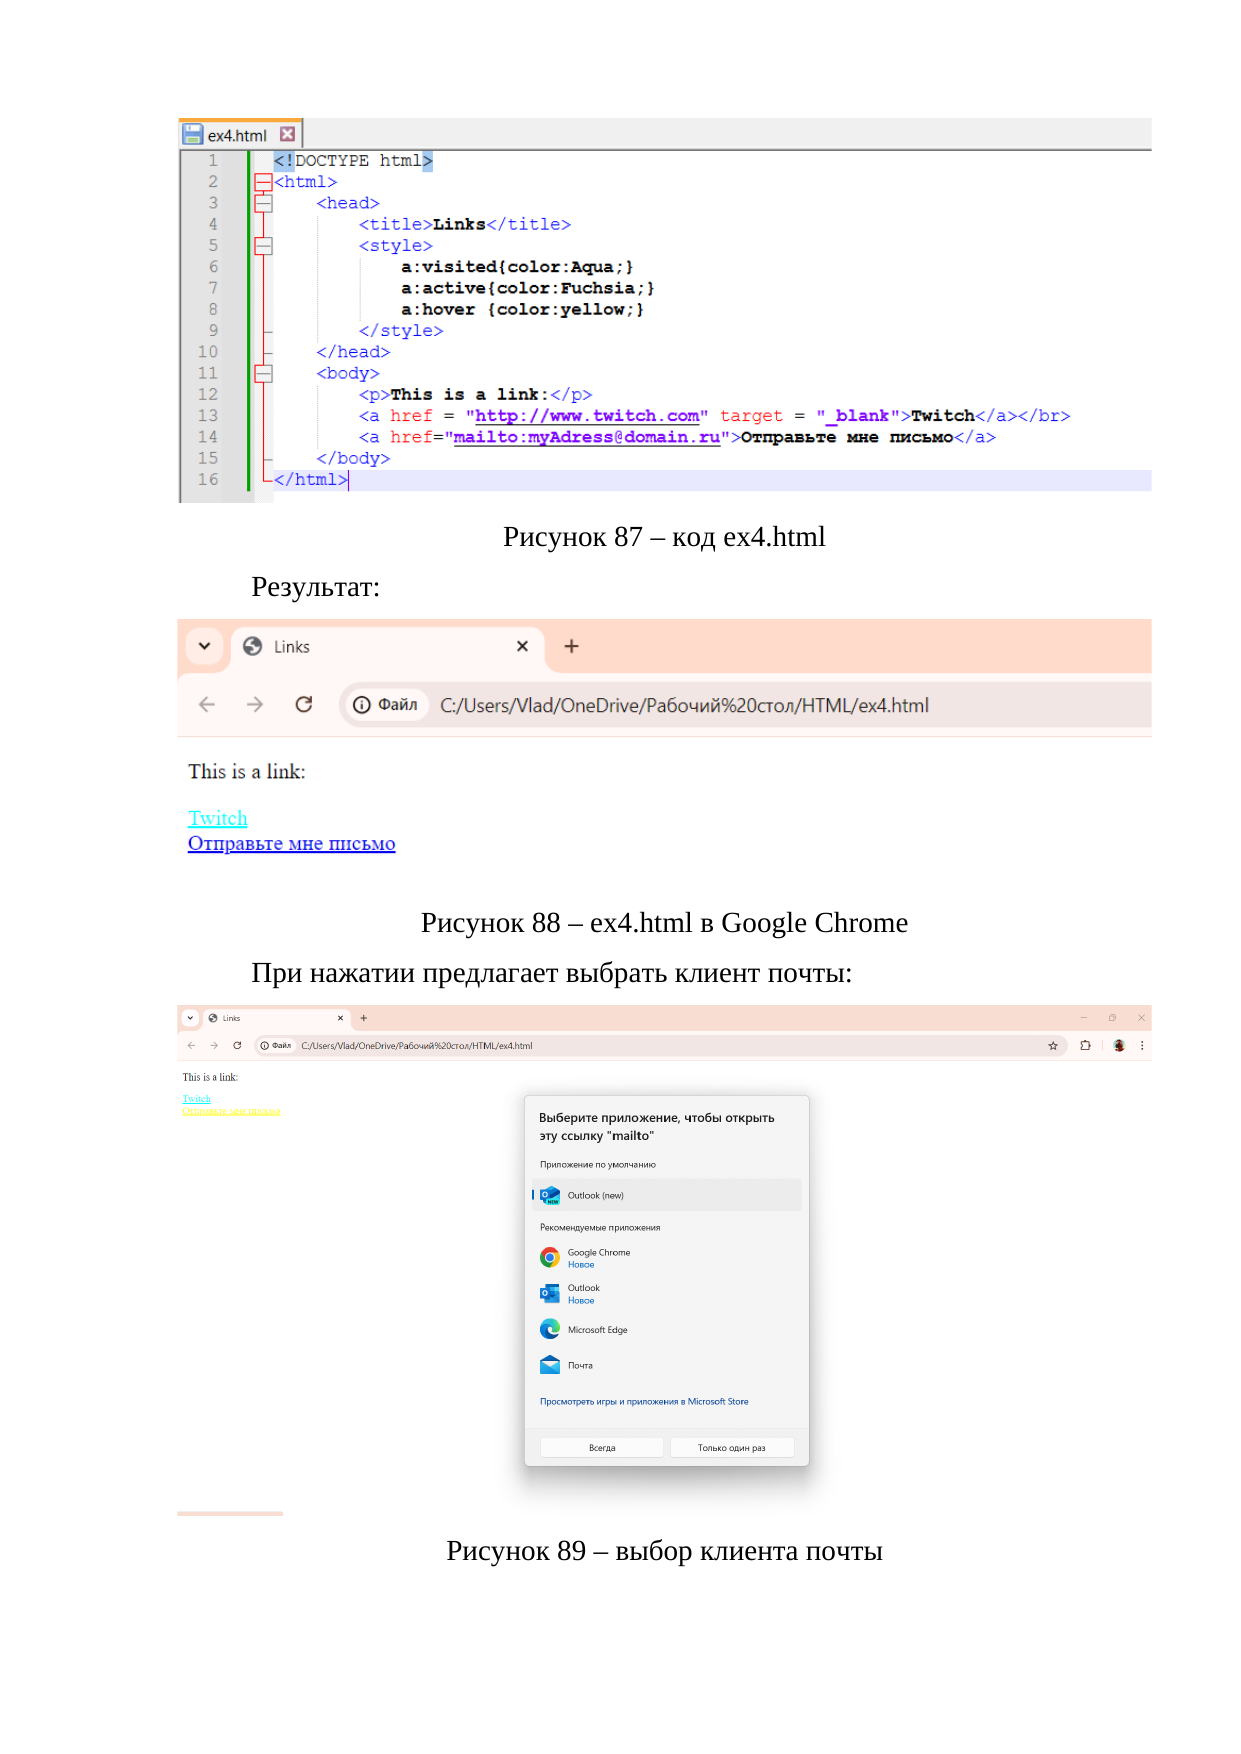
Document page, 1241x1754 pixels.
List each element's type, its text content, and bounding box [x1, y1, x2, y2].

text При нажатии предлагает выбрать клиент почты: [177, 956, 1152, 989]
picture [177, 1005, 1152, 1516]
picture [177, 619, 1152, 889]
text Рисунок 87 – код ex4.html [177, 519, 1152, 553]
text Результат: [177, 569, 1152, 603]
text Рисунок 89 – выбор клиента почты [177, 1533, 1152, 1566]
text Рисунок 88 – ex4.html в Google Chrome [177, 905, 1152, 939]
picture [177, 118, 1152, 503]
